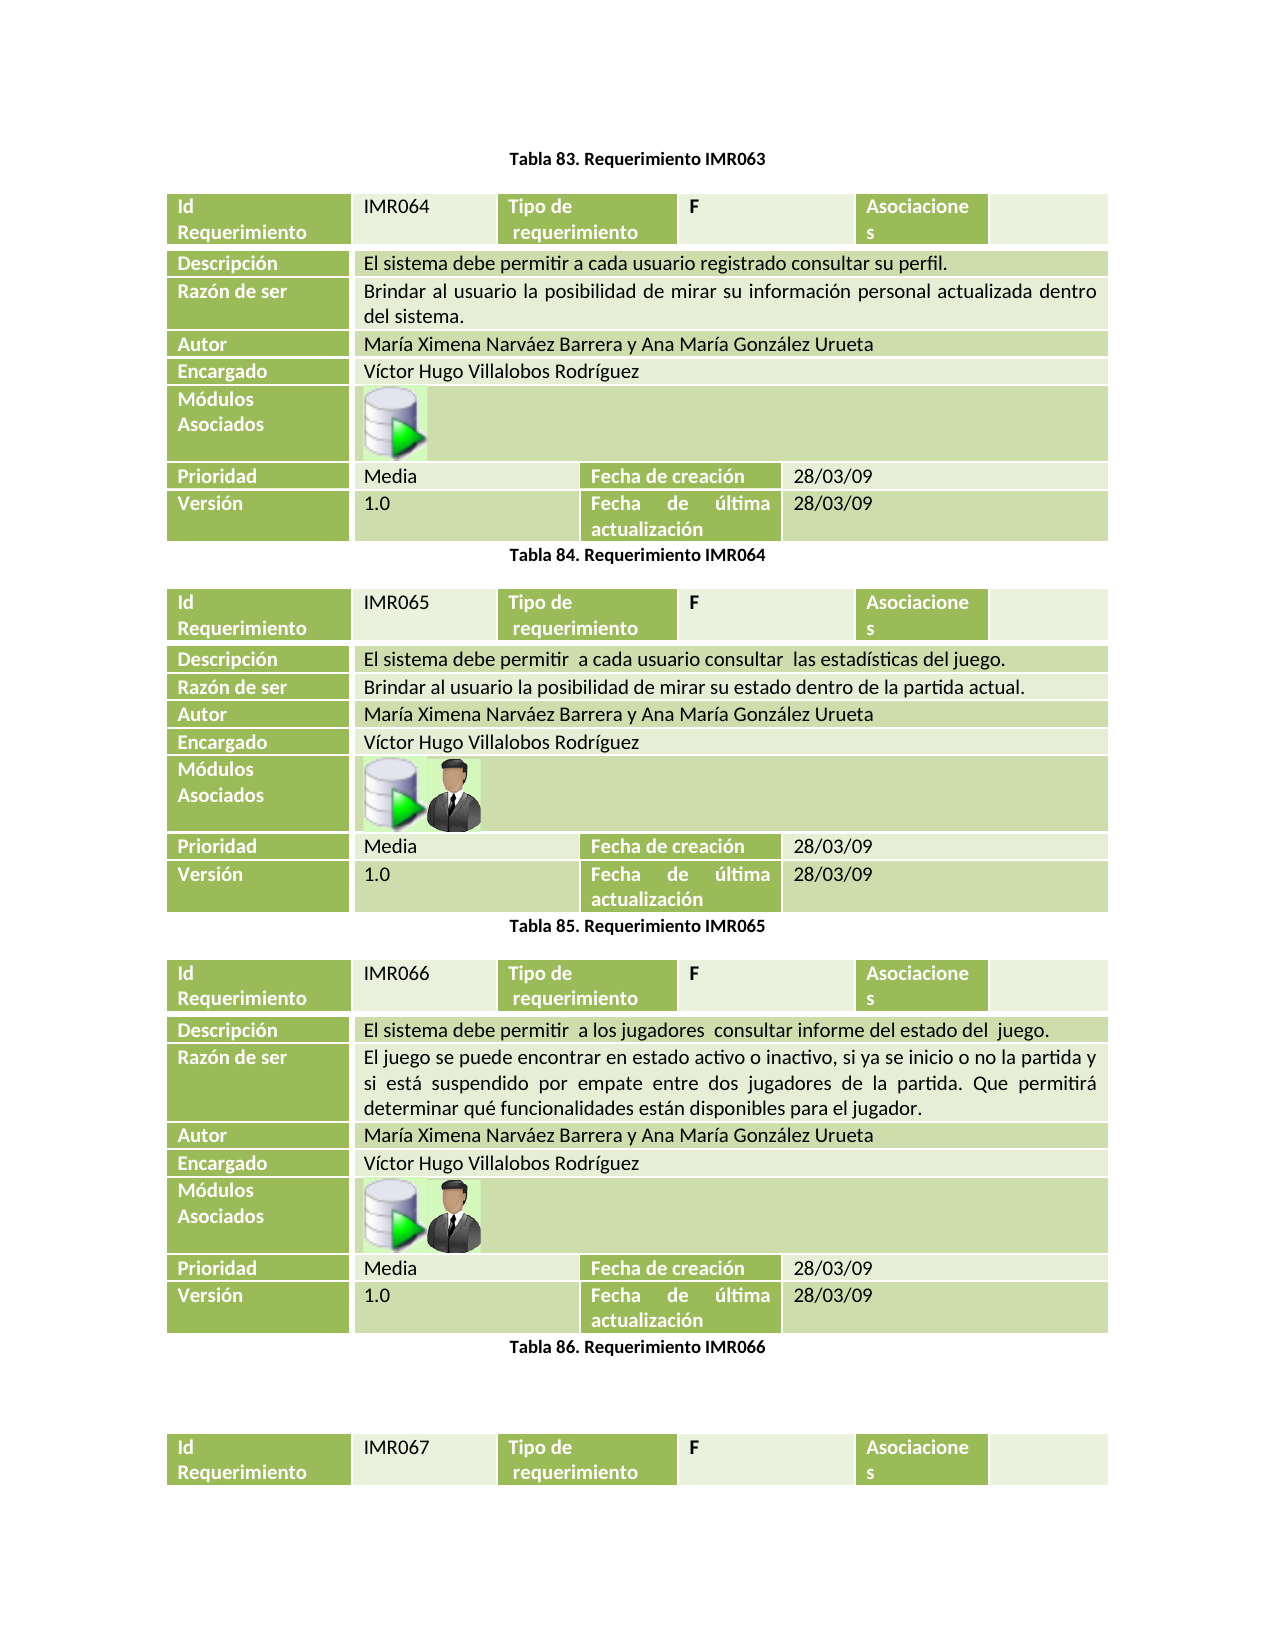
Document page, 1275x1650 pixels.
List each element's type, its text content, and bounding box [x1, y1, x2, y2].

table_header Id Requerimiento [167, 194, 351, 244]
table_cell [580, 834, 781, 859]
table_cell Víctor Hugo Villalobos Rodríguez [355, 359, 1108, 384]
table_cell 28/03/09 [783, 463, 1108, 488]
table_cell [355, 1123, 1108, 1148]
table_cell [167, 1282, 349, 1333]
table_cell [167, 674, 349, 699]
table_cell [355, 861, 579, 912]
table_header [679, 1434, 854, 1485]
table_cell Razón de ser [167, 278, 349, 329]
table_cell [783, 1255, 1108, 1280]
picture [363, 1177, 481, 1253]
table_cell Encargado [167, 359, 349, 384]
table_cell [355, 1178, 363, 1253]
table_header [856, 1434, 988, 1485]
table_header IMR064 [353, 194, 496, 244]
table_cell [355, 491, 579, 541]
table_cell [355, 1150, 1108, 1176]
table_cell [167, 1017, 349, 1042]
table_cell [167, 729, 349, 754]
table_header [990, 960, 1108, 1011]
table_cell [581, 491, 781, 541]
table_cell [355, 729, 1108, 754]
table_cell Módulos Asociados [167, 386, 349, 461]
text Tabla 83. Requerimiento IMR063 [177, 148, 1098, 171]
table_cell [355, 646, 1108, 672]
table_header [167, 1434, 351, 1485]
table_cell Media [355, 463, 579, 488]
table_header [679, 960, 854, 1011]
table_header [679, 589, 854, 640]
text Tabla 86. Requerimiento IMR066 [177, 1335, 1098, 1358]
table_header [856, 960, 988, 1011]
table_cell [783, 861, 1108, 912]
table_header Tipo de requerimiento [498, 194, 677, 244]
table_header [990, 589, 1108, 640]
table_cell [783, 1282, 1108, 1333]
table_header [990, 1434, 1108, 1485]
text Tabla 85. Requerimiento IMR065 [177, 914, 1098, 937]
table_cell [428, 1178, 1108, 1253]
table_cell Autor [167, 331, 349, 356]
table_header Asociaciones [856, 194, 988, 244]
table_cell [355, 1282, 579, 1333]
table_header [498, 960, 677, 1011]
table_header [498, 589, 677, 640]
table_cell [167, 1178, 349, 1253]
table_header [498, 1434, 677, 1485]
table_cell Descripción [167, 251, 349, 276]
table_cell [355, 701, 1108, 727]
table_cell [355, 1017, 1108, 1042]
table_cell Prioridad [167, 463, 349, 488]
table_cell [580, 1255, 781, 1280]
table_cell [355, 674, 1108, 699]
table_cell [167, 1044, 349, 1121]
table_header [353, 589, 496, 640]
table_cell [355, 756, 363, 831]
table_cell [428, 386, 1108, 461]
table_header [990, 194, 1108, 244]
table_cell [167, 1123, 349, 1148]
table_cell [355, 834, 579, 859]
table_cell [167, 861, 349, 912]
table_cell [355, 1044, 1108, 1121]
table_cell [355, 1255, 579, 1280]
picture [363, 756, 481, 832]
text Tabla 84. Requerimiento IMR064 [177, 544, 1098, 566]
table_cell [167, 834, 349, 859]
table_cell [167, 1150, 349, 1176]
picture [363, 385, 428, 461]
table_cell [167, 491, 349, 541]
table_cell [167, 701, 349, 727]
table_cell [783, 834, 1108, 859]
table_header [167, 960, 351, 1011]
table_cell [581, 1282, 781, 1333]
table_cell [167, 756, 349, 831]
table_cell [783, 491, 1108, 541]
table_cell María Ximena Narváez Barrera y Ana María González Urueta [355, 331, 1108, 356]
table_header F [679, 194, 854, 244]
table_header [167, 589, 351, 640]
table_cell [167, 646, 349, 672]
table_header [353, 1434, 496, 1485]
table_cell [355, 386, 363, 461]
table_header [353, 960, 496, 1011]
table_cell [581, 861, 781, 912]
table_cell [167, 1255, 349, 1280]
table_cell Brindar al usuario la posibilidad de mirar su información personal actualizada dentro del sistema. [355, 278, 1108, 329]
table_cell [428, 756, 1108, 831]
table_cell El sistema debe permitir a cada usuario registrado consultar su perfil. [355, 251, 1108, 276]
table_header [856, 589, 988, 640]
table_cell Fecha de creación [580, 463, 781, 488]
